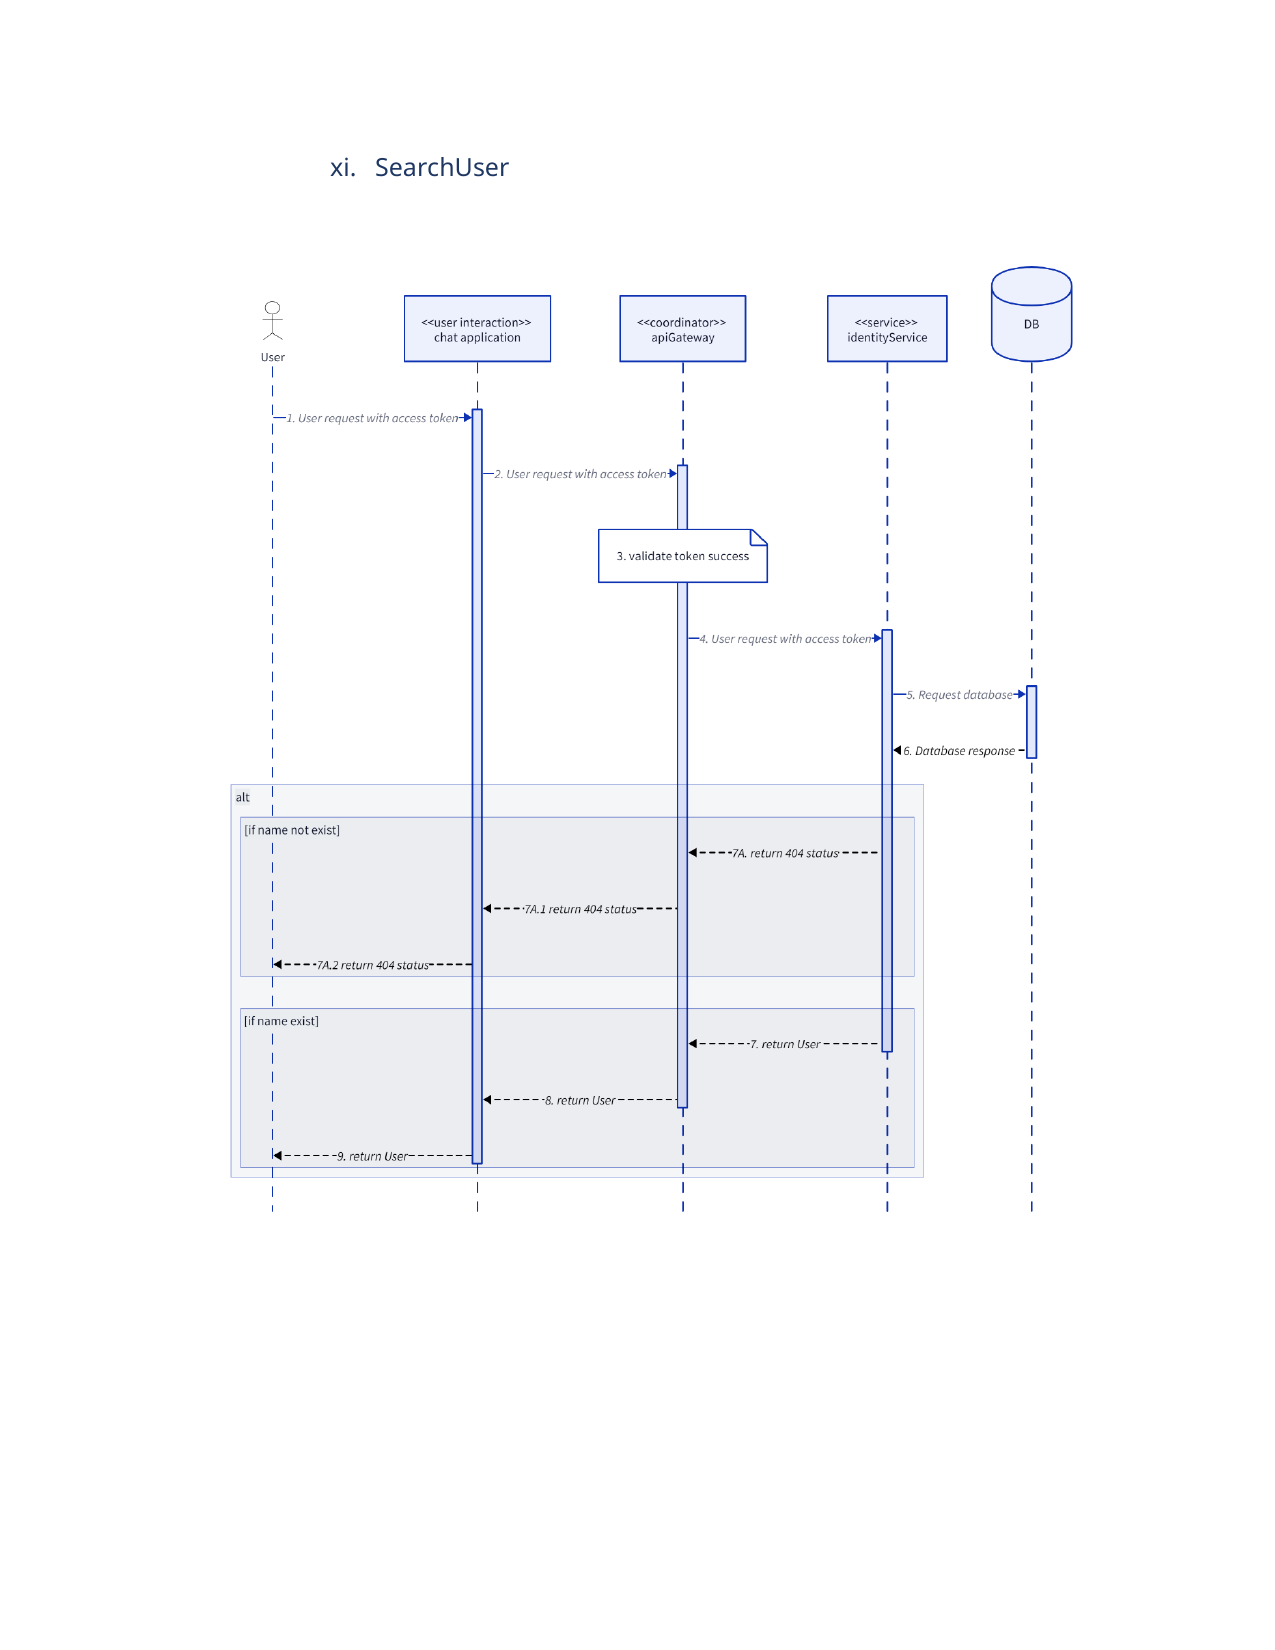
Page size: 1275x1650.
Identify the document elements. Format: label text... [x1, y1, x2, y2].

subtitle SearchUser [356, 150, 1125, 184]
picture [150, 186, 1152, 1292]
